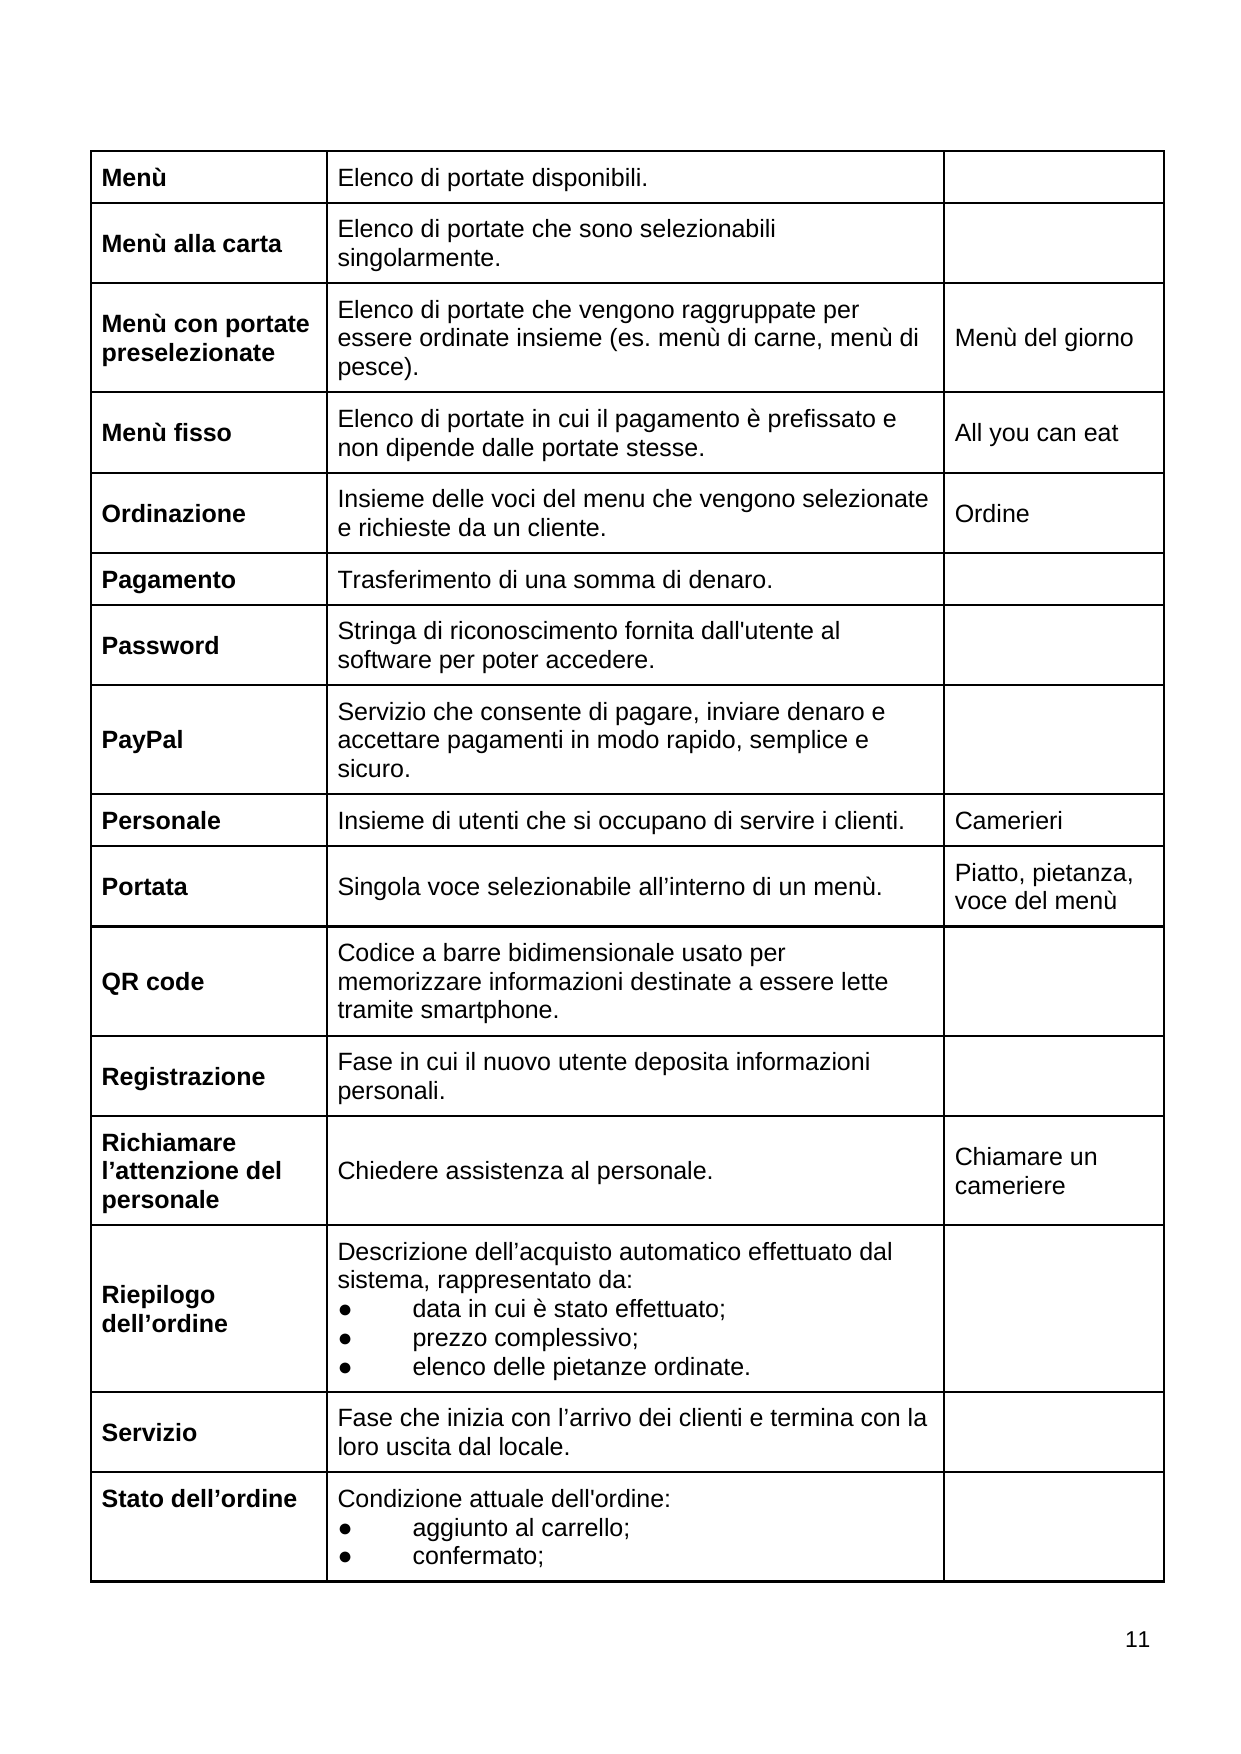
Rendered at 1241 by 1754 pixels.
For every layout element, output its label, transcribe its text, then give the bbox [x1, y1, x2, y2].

table_cell All you can eat [945, 393, 1163, 472]
table_cell [945, 1226, 1163, 1391]
table_cell [945, 152, 1163, 202]
table_cell Insieme delle voci del menu che vengono selezionate e richieste da un cliente. [328, 474, 943, 552]
table_cell Insieme di utenti che si occupano di servire i clienti. [328, 795, 943, 845]
table_cell Menù alla carta [92, 204, 326, 282]
table_cell Singola voce selezionabile all’interno di un menù. [328, 847, 943, 925]
table_cell Portata [92, 847, 326, 925]
table_cell [945, 204, 1163, 282]
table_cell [328, 1473, 943, 1580]
table_cell Registrazione [92, 1037, 326, 1115]
table_cell [945, 1473, 1163, 1580]
table_cell Ordinazione [92, 474, 326, 552]
table_cell PayPal [92, 686, 326, 793]
table_cell [945, 1393, 1163, 1471]
table_cell Descrizione dell’acquisto automatico effettuato dal sistema, rappresentato da: data in cui è stato effettuato; prezzo complessivo; elenco delle pietanze ordinate. [328, 1226, 943, 1391]
table_cell Servizio che consente di pagare, inviare denaro e accettare pagamenti in modo rapido, semplice e sicuro. [328, 686, 943, 793]
table_cell Personale [92, 795, 326, 845]
table_cell Richiamare l’attenzione del personale [92, 1117, 326, 1224]
table_cell Servizio [92, 1393, 326, 1471]
table_cell [945, 554, 1163, 604]
table_cell [945, 928, 1163, 1034]
table_cell Fase in cui il nuovo utente deposita informazioni personali. [328, 1037, 943, 1115]
table_cell Menù [92, 152, 326, 202]
table_cell Ordine [945, 474, 1163, 552]
table_cell Chiamare un cameriere [945, 1117, 1163, 1224]
table_cell Codice a barre bidimensionale usato per memorizzare informazioni destinate a essere lette tramite smartphone. [328, 928, 943, 1034]
table_cell Stato dell’ordine [92, 1473, 326, 1580]
table_cell Password [92, 606, 326, 684]
table_cell Elenco di portate che sono selezionabili singolarmente. [328, 204, 943, 282]
table_cell Fase che inizia con l’arrivo dei clienti e termina con la loro uscita dal locale. [328, 1393, 943, 1471]
table_cell Menù fisso [92, 393, 326, 472]
table_cell Elenco di portate che vengono raggruppate per essere ordinate insieme (es. menù di carne, menù di pesce). [328, 284, 943, 391]
table_cell [945, 686, 1163, 793]
table_cell Menù del giorno [945, 284, 1163, 391]
table_cell Elenco di portate disponibili. [328, 152, 943, 202]
table_cell [945, 1037, 1163, 1115]
table_cell [945, 606, 1163, 684]
table_cell Stringa di riconoscimento fornita dall'utente al software per poter accedere. [328, 606, 943, 684]
table_cell Elenco di portate in cui il pagamento è prefissato e non dipende dalle portate stesse. [328, 393, 943, 472]
table_cell Trasferimento di una somma di denaro. [328, 554, 943, 604]
table_cell Pagamento [92, 554, 326, 604]
table_cell QR code [92, 928, 326, 1034]
table_cell Chiedere assistenza al personale. [328, 1117, 943, 1224]
table_cell Riepilogo dell’ordine [92, 1226, 326, 1391]
table_cell Menù con portate preselezionate [92, 284, 326, 391]
table_cell Piatto, pietanza, voce del menù [945, 847, 1163, 925]
table_cell Camerieri [945, 795, 1163, 845]
